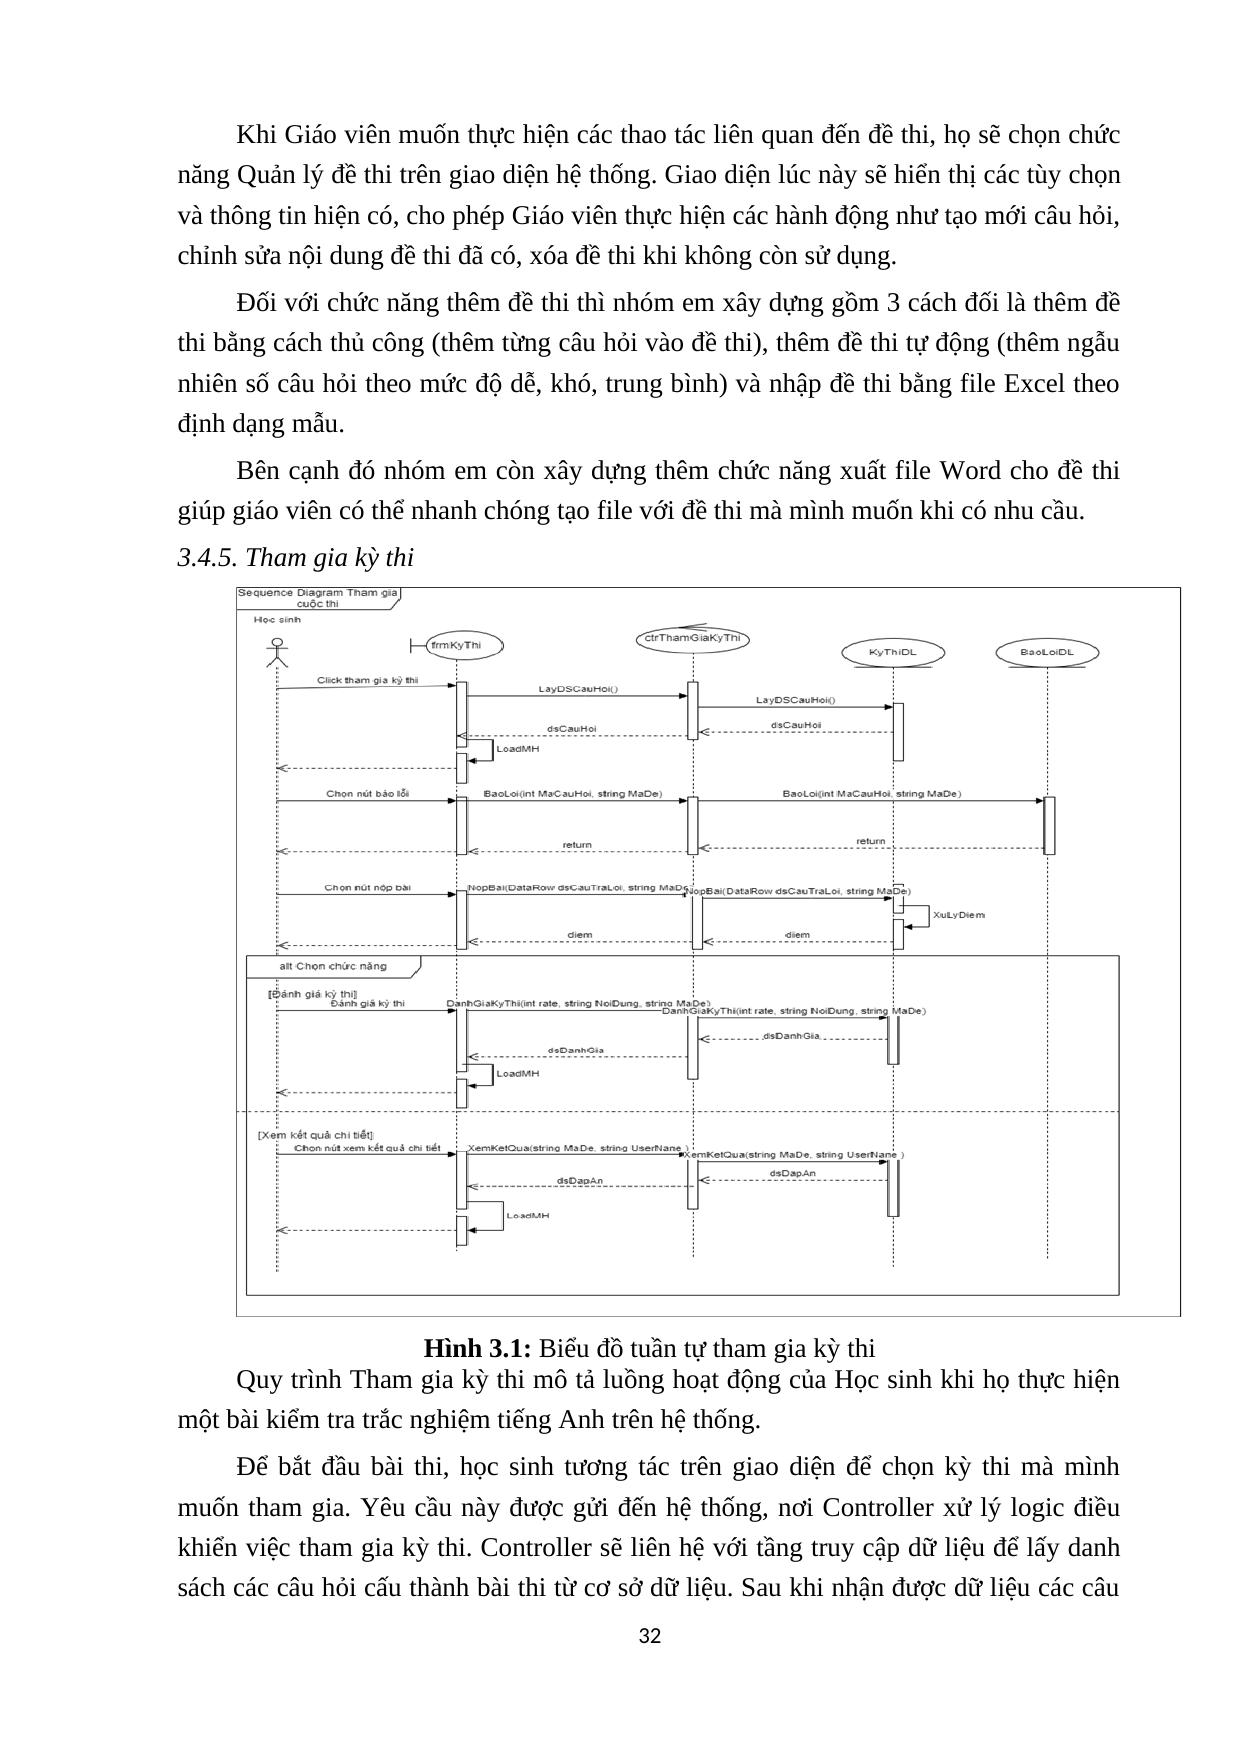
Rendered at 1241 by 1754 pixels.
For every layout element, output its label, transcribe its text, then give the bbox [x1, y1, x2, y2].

text Đối với chức năng thêm đề thi thì nhóm em xây dựng gồm 3 cách đối là thêm đề thi bằng cách thủ công (thêm từng câu hỏi vào đề thi), thêm đề thi tự động (thêm ngẫu nhiên số câu hỏi theo mức độ dễ, khó, trung bình) và nhập đề thi bằng file Excel theo định dạng mẫu. [177, 286, 1122, 438]
picture [236, 587, 1182, 1317]
text Tham gia kỳ thi [177, 541, 1122, 572]
text Biểu đồ tuần tự tham gia kỳ thi [177, 1332, 1122, 1363]
text Quy trình Tham gia kỳ thi mô tả luồng hoạt động của Học sinh khi họ thực hiện một bài kiểm tra trắc nghiệm tiếng Anh trên hệ thống. [177, 1363, 1122, 1435]
text Bên cạnh đó nhóm em còn xây dựng thêm chức năng xuất file Word cho đề thi giúp giáo viên có thể nhanh chóng tạo file với đề thi mà mình muốn khi có nhu cầu. [177, 454, 1122, 526]
text Khi Giáo viên muốn thực hiện các thao tác liên quan đến đề thi, họ sẽ chọn chức năng Quản lý đề thi trên giao diện hệ thống. Giao diện lúc này sẽ hiển thị các tùy chọn và thông tin hiện có, cho phép Giáo viên thực hiện các hành động như tạo mới câu hỏi, chỉnh sửa nội dung đề thi đã có, xóa đề thi khi không còn sử dụng. [177, 118, 1122, 271]
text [177, 1450, 1122, 1603]
